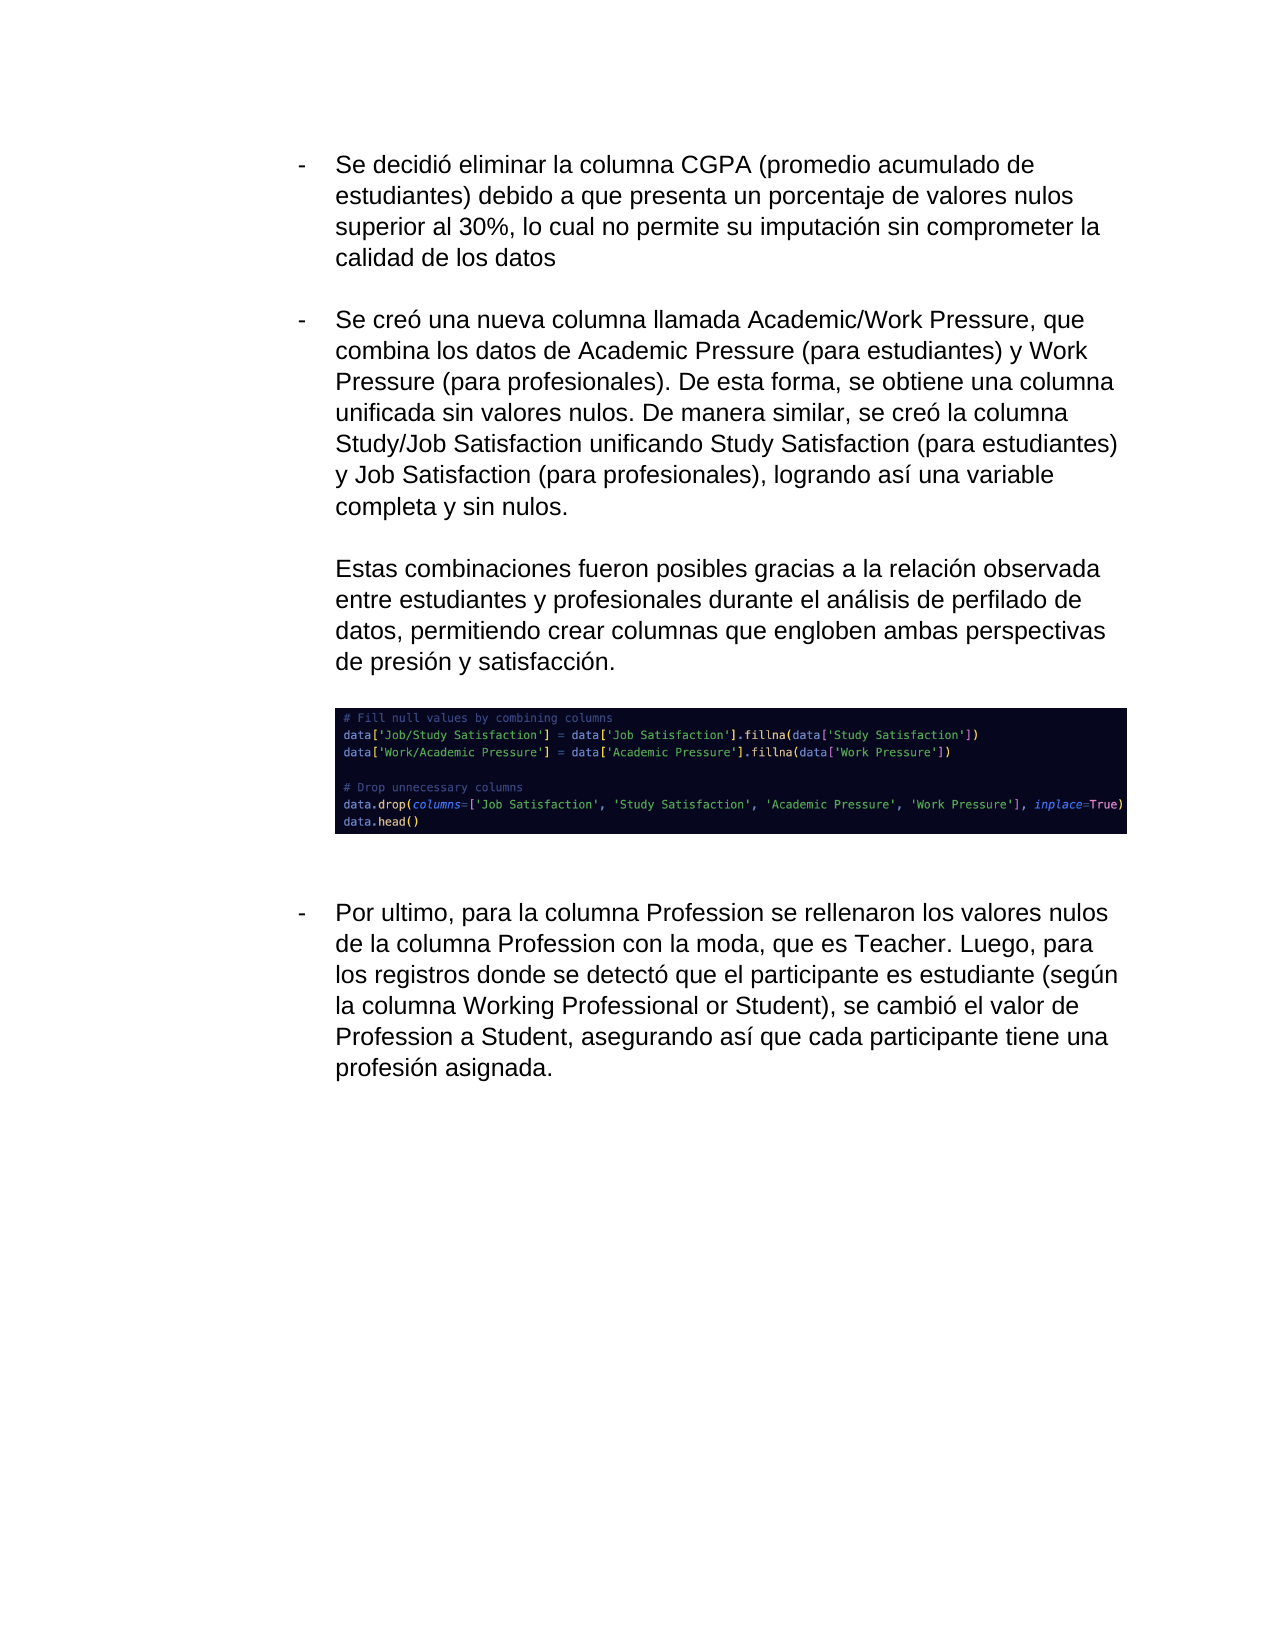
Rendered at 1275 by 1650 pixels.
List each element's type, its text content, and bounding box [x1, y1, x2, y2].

list Se creó una nueva columna llamada Academic/Work Pressure, que combina los datos de Academic Pressure (para estudiantes) y Work Pressure (para profesionales). De esta forma, se obtiene una columna unificada sin valores nulos. De manera similar, se creó la columna Study/Job Satisfaction unificando Study Satisfaction (para estudiantes) y Job Satisfaction (para profesionales), logrando así una variable completa y sin nulos. [298, 305, 1125, 520]
list Estas combinaciones fueron posibles gracias a la relación observada entre estudiantes y profesionales durante el análisis de perfilado de datos, permitiendo crear columnas que engloben ambas perspectivas de presión y satisfacción. [335, 553, 1125, 675]
list Se decidió eliminar la columna CGPA (promedio acumulado de estudiantes) debido a que presenta un porcentaje de valores nulos superior al 30%, lo cual no permite su imputación sin comprometer la calidad de los datos [298, 150, 1125, 272]
picture [335, 708, 1127, 834]
list Por ultimo, para la columna Profession se rellenaron los valores nulos de la columna Profession con la moda, que es Teacher. Luego, para los registros donde se detectó que el participante es estudiante (según la columna Working Professional or Student), se cambió el valor de Profession a Student, asegurando así que cada participante tiene una profesión asignada. [298, 898, 1125, 1082]
